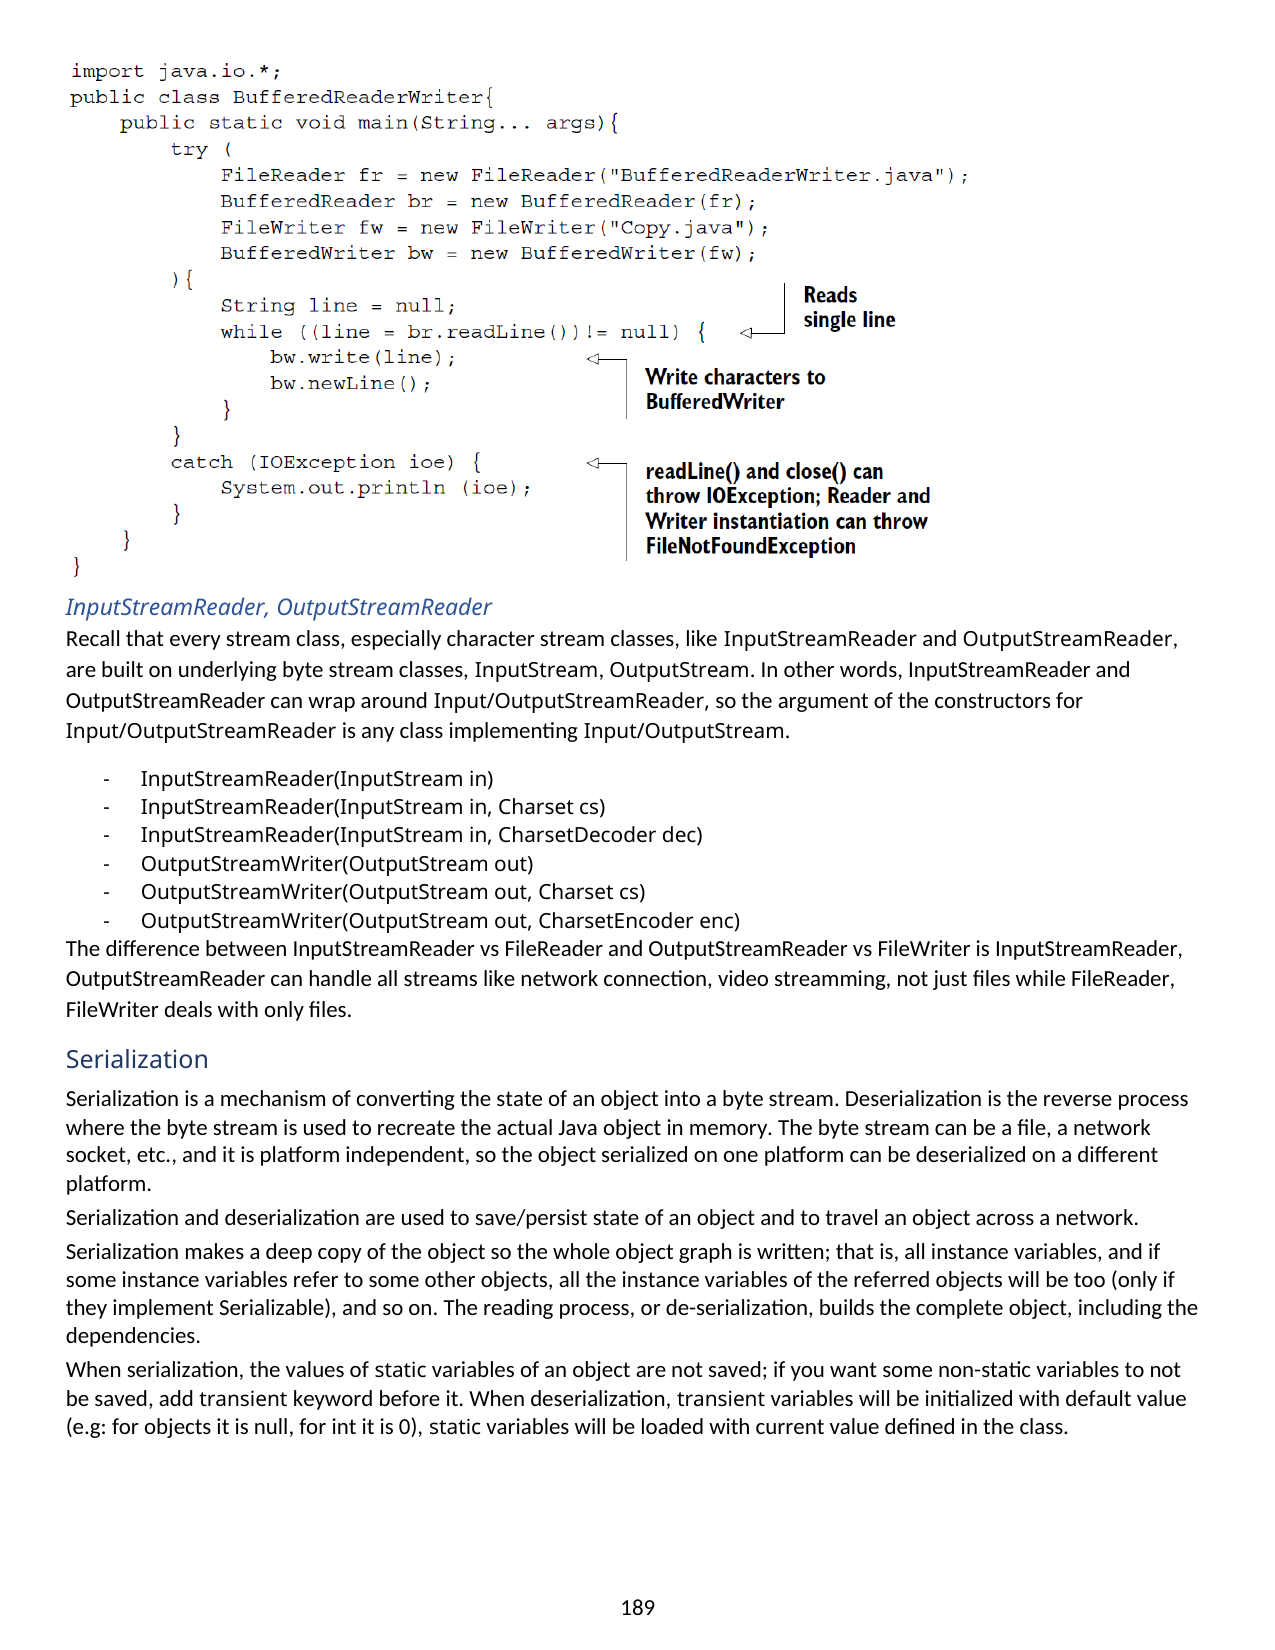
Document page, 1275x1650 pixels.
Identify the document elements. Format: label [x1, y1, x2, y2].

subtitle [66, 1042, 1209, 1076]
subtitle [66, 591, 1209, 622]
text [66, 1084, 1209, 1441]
picture [65, 56, 973, 585]
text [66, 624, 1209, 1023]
